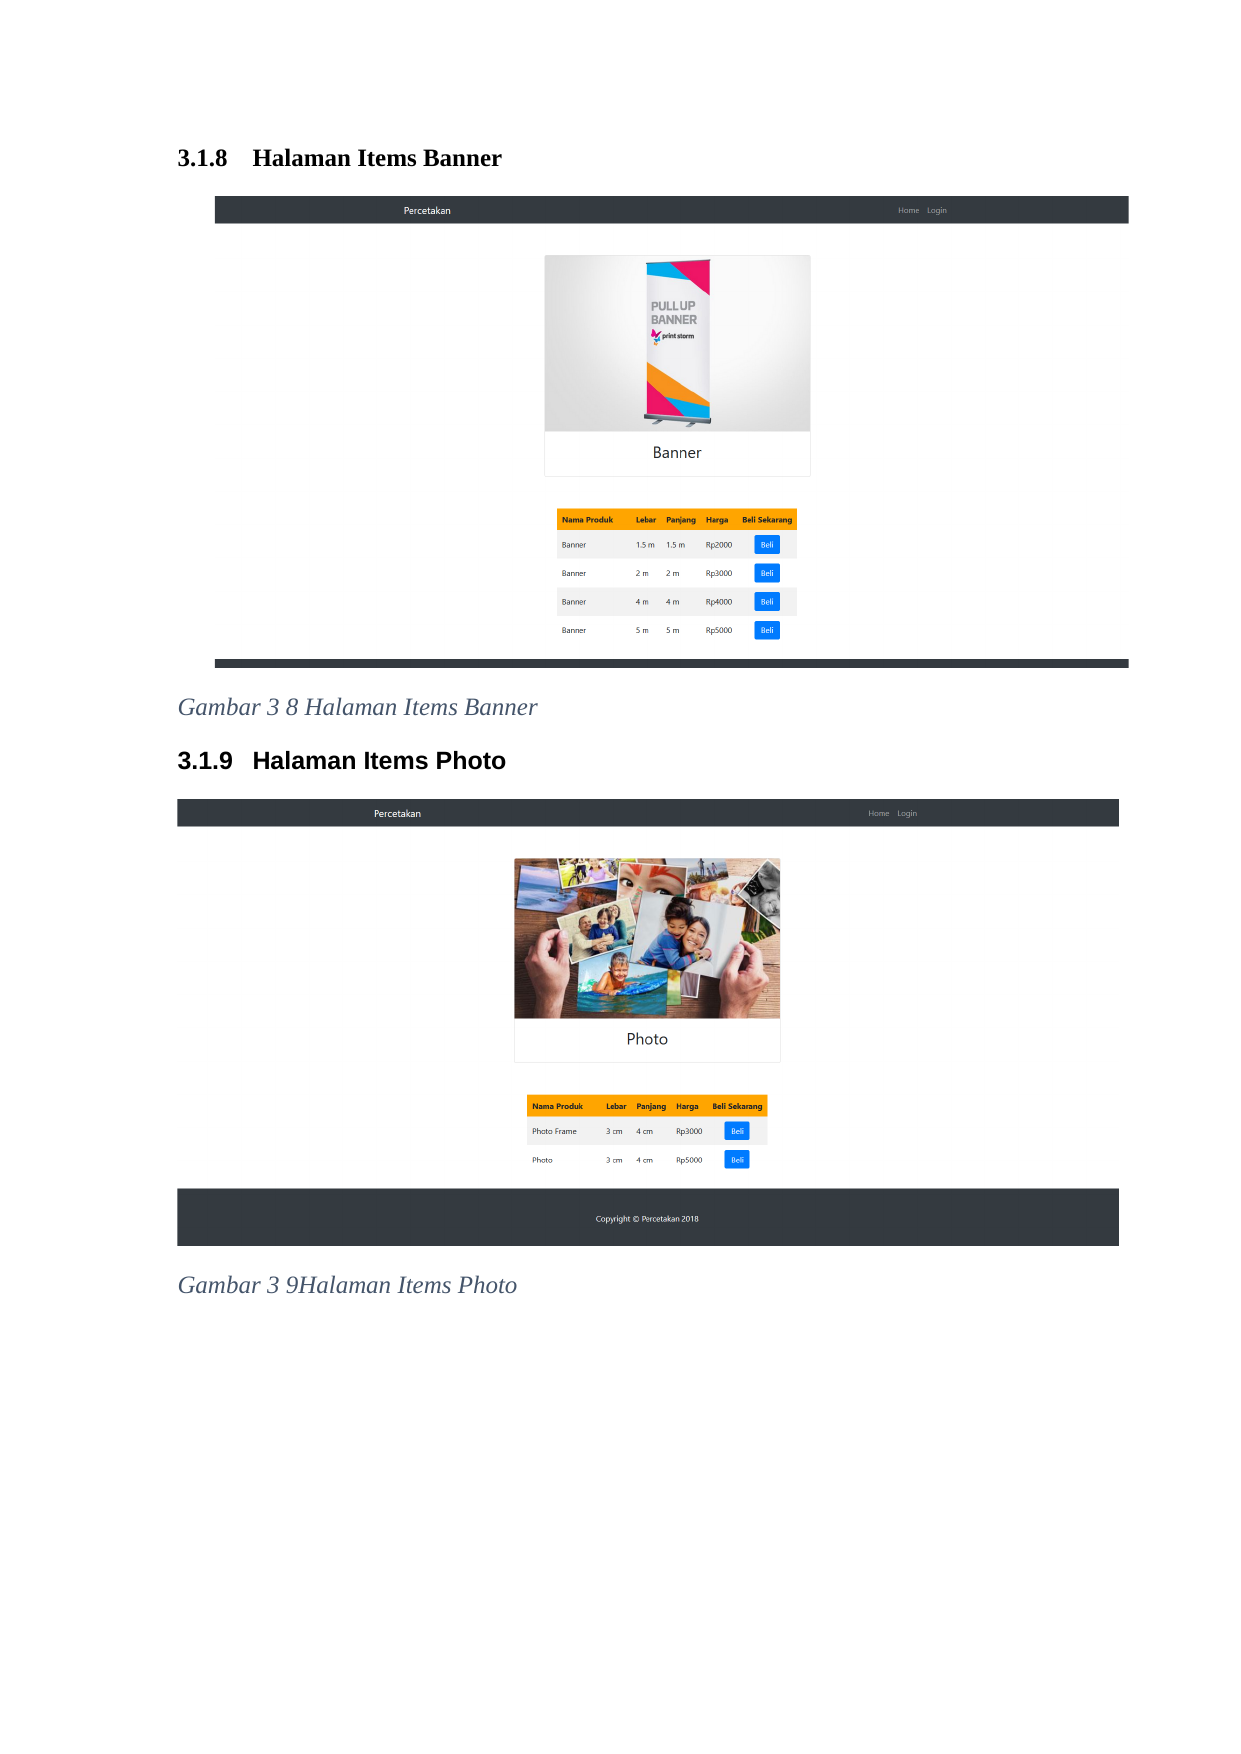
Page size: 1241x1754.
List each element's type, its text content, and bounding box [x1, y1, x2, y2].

subtitle Halaman Items Photo [177, 746, 1122, 775]
subtitle Halaman Items Banner [177, 143, 1122, 172]
text Gambar 3 9Halaman Items Photo [177, 1270, 1122, 1299]
picture [214, 196, 1129, 668]
picture [177, 799, 1119, 1246]
text Gambar 3 8 Halaman Items Banner [177, 692, 1122, 721]
